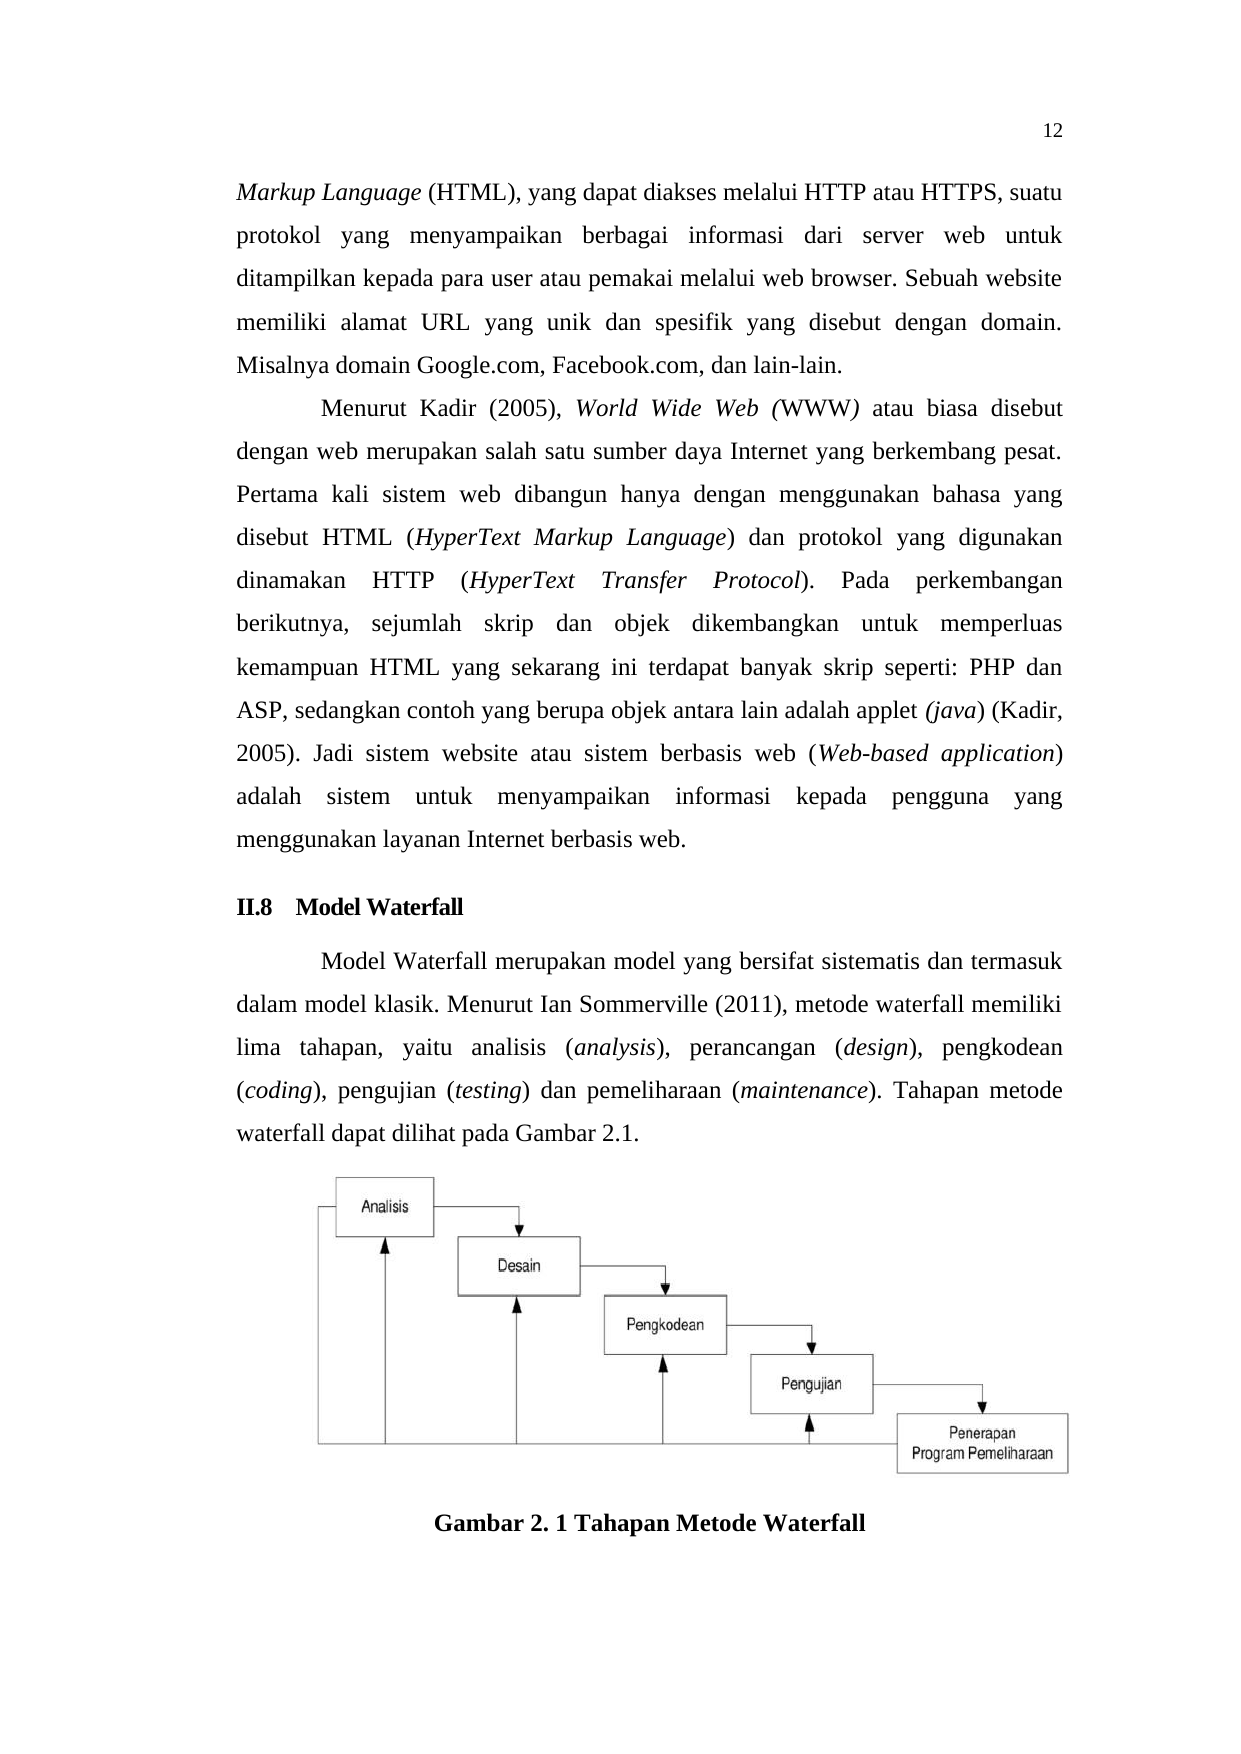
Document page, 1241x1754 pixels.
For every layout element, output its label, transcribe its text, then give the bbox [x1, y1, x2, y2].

text Model Waterfall merupakan model yang bersifat sistematis dan termasuk dalam model klasik. Menurut Ian Sommerville (2011), metode waterfall memiliki lima tahapan, yaitu analisis (analysis), perancangan (design), pengkodean (coding), pengujian (testing) dan pemeliharaan (maintenance). Tahapan metode waterfall dapat dilihat pada Gambar 2.1. [236, 946, 1063, 1147]
text Menurut Kadir (2005), World Wide Web (WWW) atau biasa disebut dengan web merupakan salah satu sumber daya Internet yang berkembang pesat. Pertama kali sistem web dibangun hanya dengan menggunakan bahasa yang disebut HTML (HyperText Markup Language) dan protokol yang digunakan dinamakan HTTP (HyperText Transfer Protocol). Pada perkembangan berikutnya, sejumlah skrip dan objek dikembangkan untuk memperluas kemampuan HTML yang sekarang ini terdapat banyak skrip seperti: PHP dan ASP, sedangkan contoh yang berupa objek antara lain adalah applet (java) (Kadir, 2005). Jadi sistem website atau sistem berbasis web (Web-based application) adalah sistem untuk menyampaikan informasi kepada pengguna yang menggunakan layanan Internet berbasis web. [236, 393, 1063, 853]
text Gambar 2. 1 Tahapan Metode Waterfall [236, 1508, 1063, 1537]
subtitle Model Waterfall [236, 892, 1063, 921]
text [236, 177, 1063, 378]
picture [310, 1176, 1071, 1478]
